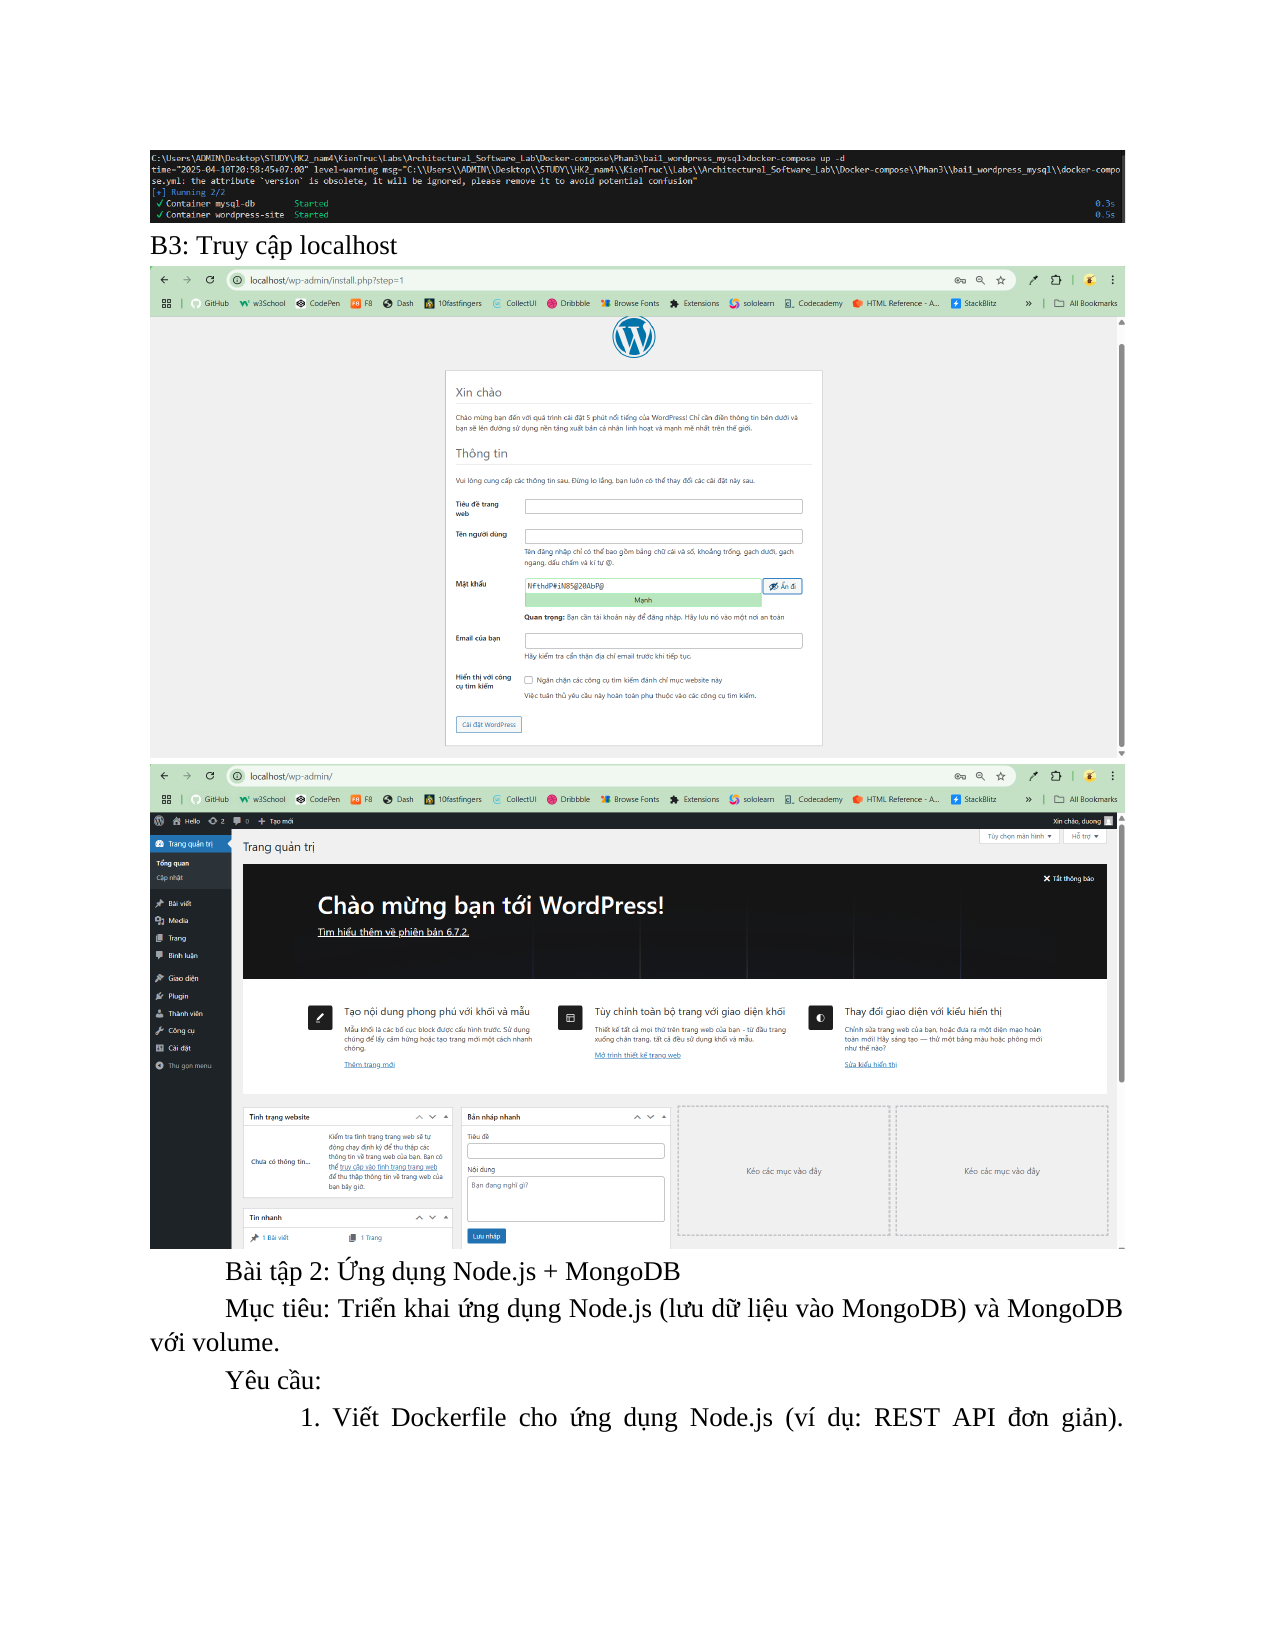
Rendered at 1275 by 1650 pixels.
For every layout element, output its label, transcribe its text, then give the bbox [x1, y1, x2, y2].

picture [150, 150, 1125, 223]
text Bài tập 2: Ứng dụng Node.js + MongoDB [150, 1255, 1125, 1286]
text 1. Viết Dockerfile cho ứng dụng Node.js (ví dụ: REST API đơn giản). [150, 1401, 1125, 1466]
text Mục tiêu: Triển khai ứng dụng Node.js (lưu dữ liệu vào MongoDB) và MongoDB với volume. [150, 1292, 1125, 1357]
text Yêu cầu: [150, 1364, 1125, 1395]
picture [150, 266, 1125, 758]
picture [150, 764, 1125, 1249]
text B3: Truy cập localhost [150, 229, 1125, 260]
